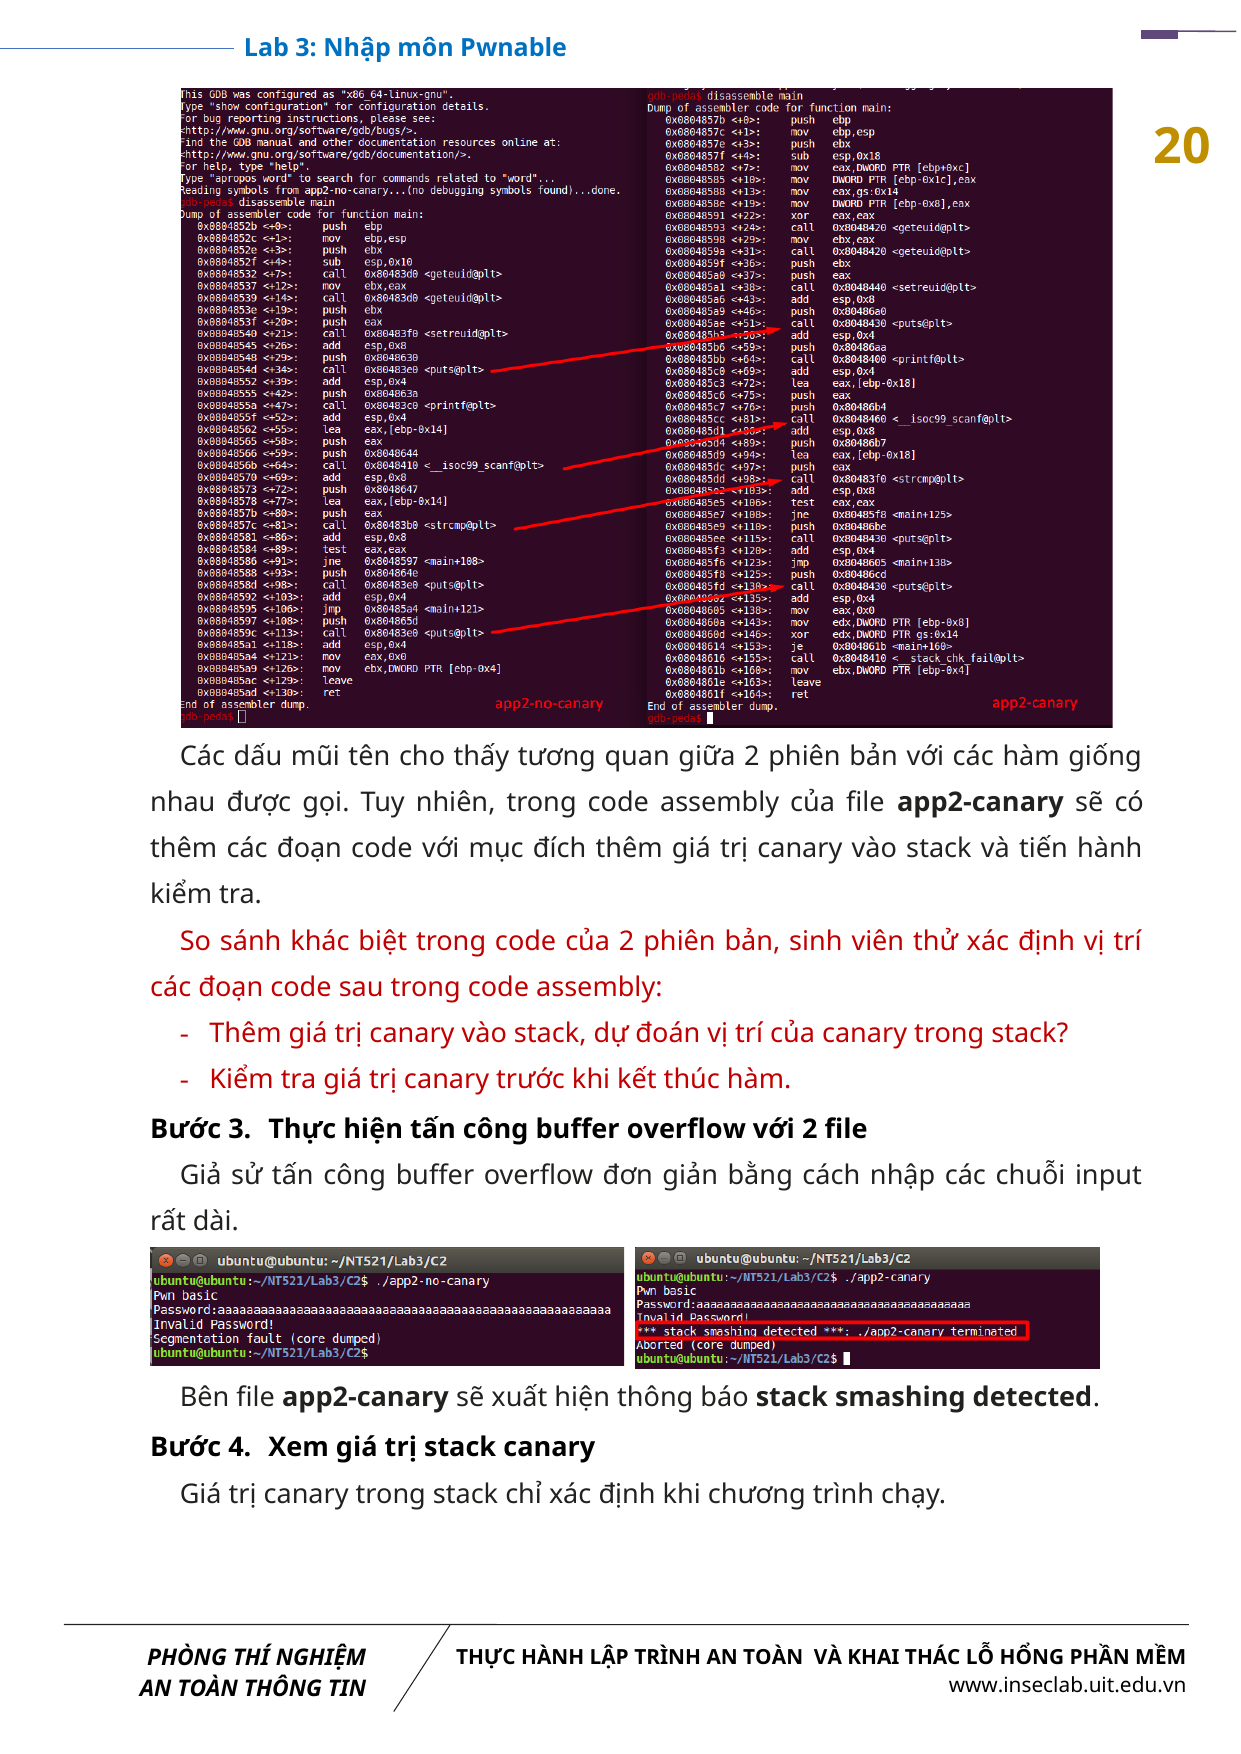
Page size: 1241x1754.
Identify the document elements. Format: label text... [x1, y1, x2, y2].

picture [150, 1247, 625, 1366]
list Thêm giá trị canary vào stack, dự đoán vị trí của canary trong stack? [179, 1013, 1144, 1050]
text So sánh khác biệt trong code của 2 phiên bản, sinh viên thử xác định vị trí các đoạn code sau trong code assembly: [150, 921, 1144, 1004]
text Giả sử tấn công buffer overflow đơn giản bằng cách nhập các chuỗi input rất dài. [150, 1156, 1144, 1239]
text Giá trị canary trong stack chỉ xác định khi chương trình chạy. [150, 1474, 1144, 1511]
text Các dấu mũi tên cho thấy tương quan giữa 2 phiên bản với các hàm giống nhau được gọi. Tuy nhiên, trong code assembly của file app2-canary sẽ có thêm các đoạn code với mục đích thêm giá trị canary vào stack và tiến hành kiểm tra. [150, 737, 1144, 912]
list Kiểm tra giá trị canary trước khi kết thúc hàm. [179, 1059, 1144, 1096]
subtitle Xem giá trị stack canary [150, 1428, 1144, 1464]
subtitle Thực hiện tấn công buffer overflow với 2 file [150, 1109, 1144, 1146]
picture [635, 1247, 1100, 1369]
text Bên file app2-canary sẽ xuất hiện thông báo stack smashing detected. [150, 1377, 1144, 1414]
picture [181, 88, 1113, 728]
